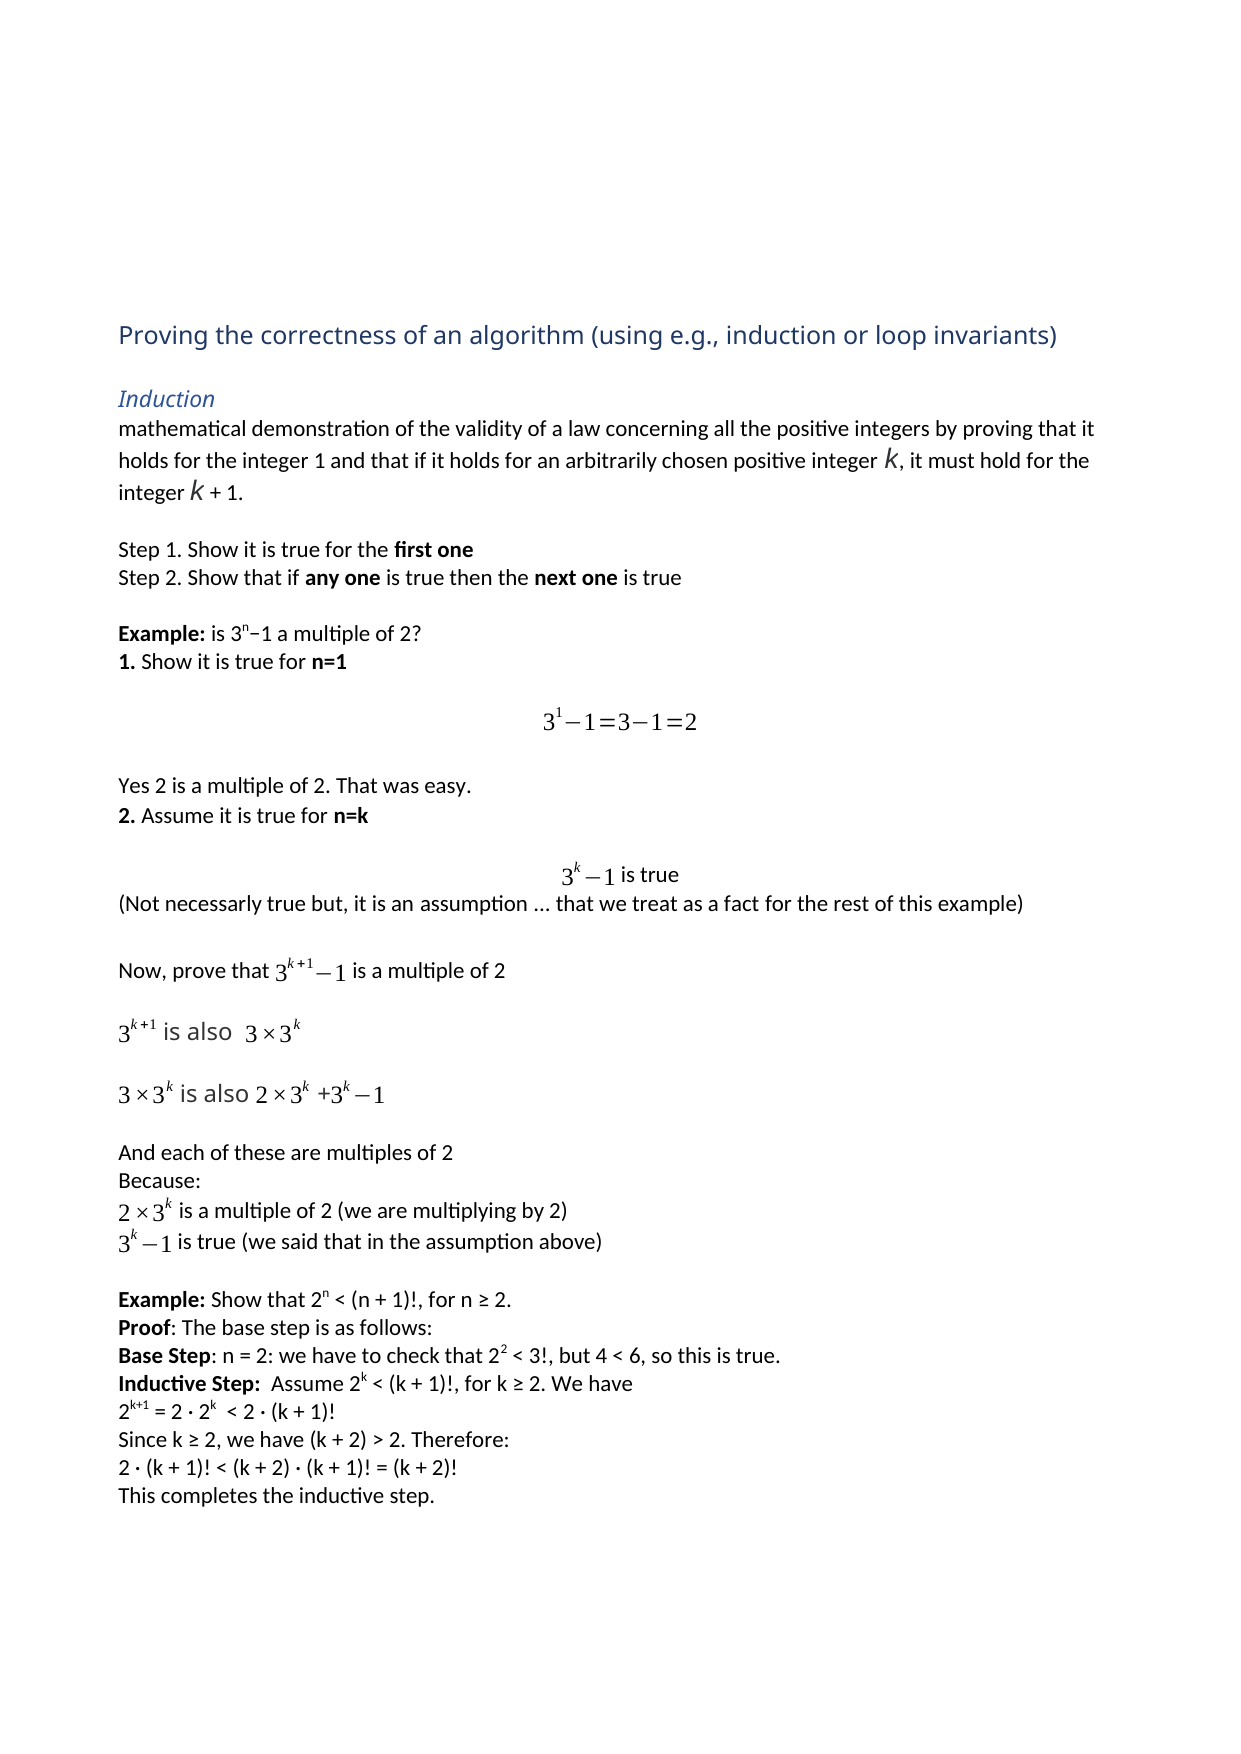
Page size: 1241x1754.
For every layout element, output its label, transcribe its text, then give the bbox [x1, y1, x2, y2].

text is a multiple of 2 (we are multiplying by 2) [118, 1194, 1122, 1226]
text Yes 2 is a multiple of 2. That was easy. [118, 764, 1122, 801]
text Induction mathematical demonstration of the validity of a law concerning all the positive integers by proving that it holds for the integer 1 and that if it holds for an arbitrarily chosen positive integer k, it must hold for the integer k + 1. [118, 383, 1122, 535]
subtitle Proving the correctness of an algorithm (using e.g., induction or loop invariants) [118, 318, 1122, 352]
text is true (we said that in the assumption above) [118, 1226, 1122, 1257]
text 1. Show it is true for n=1 [118, 647, 1122, 675]
text 2. Assume it is true for n=k [118, 801, 1122, 829]
text is also [118, 1015, 1122, 1047]
text Proof: The base step is as follows: Base Step: n = 2: we have to check that 22 < 3!, but 4 < 6, so this is true. Inductive Step: Assume 2k < (k + 1)!, for k ≥ 2. We have 2k+1 = 2 · 2k < 2 · (k + 1)! Since k ≥ 2, we have (k + 2) > 2. Therefore: 2 · (k + 1)! < (k + 2) · (k + 1)! = (k + 2)! This completes the inductive step. [118, 1313, 1122, 1509]
text And each of these are multiples of 2 [118, 1138, 1122, 1166]
text is true [118, 829, 1122, 889]
text Because: [118, 1166, 1122, 1194]
text Now, prove that is a multiple of 2 [118, 954, 1122, 986]
text Step 2. Show that if any one is true then the next one is true [118, 563, 1122, 591]
text is also + [118, 1077, 1122, 1109]
text Step 1. Show it is true for the first one [118, 535, 1122, 563]
text Example: Show that 2n < (n + 1)!, for n ≥ 2. [118, 1285, 1122, 1313]
text (Not necessarly true but, it is an assumption ... that we treat as a fact for the rest of this example) [118, 889, 1122, 954]
text Example: is 3n−1 a multiple of 2? [118, 619, 1122, 647]
